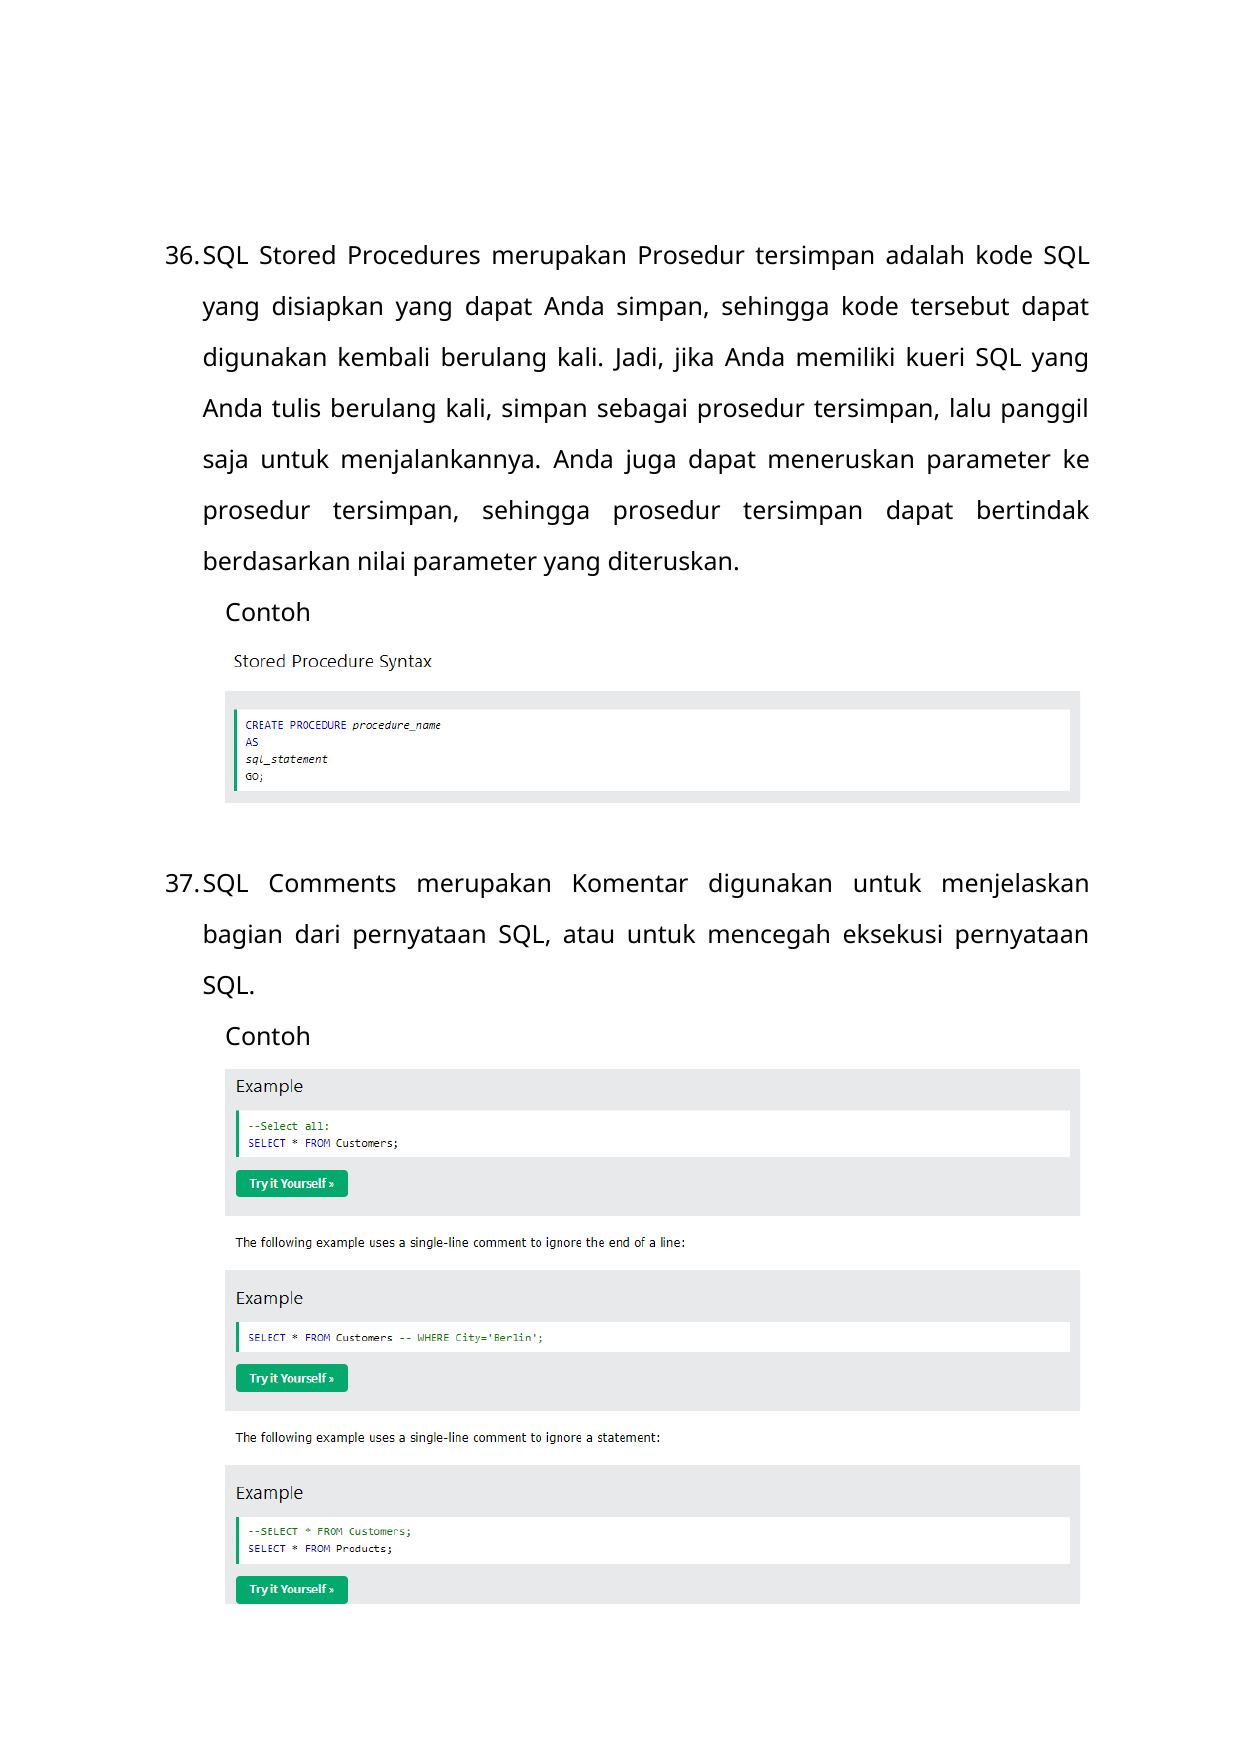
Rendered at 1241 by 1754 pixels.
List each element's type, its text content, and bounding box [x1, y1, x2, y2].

picture [225, 1069, 1080, 1604]
text Contoh [225, 595, 1090, 629]
list SQL Stored Procedures merupakan Prosedur tersimpan adalah kode SQL yang disiapkan yang dapat Anda simpan, sehingga kode tersebut dapat digunakan kembali berulang kali. Jadi, jika Anda memiliki kueri SQL yang Anda tulis berulang kali, simpan sebagai prosedur tersimpan, lalu panggil saja untuk menjalankannya. Anda juga dapat meneruskan parameter ke prosedur tersimpan, sehingga prosedur tersimpan dapat bertindak berdasarkan nilai parameter yang diteruskan. [165, 238, 1090, 578]
list SQL Comments merupakan Komentar digunakan untuk menjelaskan bagian dari pernyataan SQL, atau untuk mencegah eksekusi pernyataan SQL. [165, 865, 1090, 1001]
text Contoh [225, 1018, 1090, 1052]
picture [225, 646, 1080, 803]
